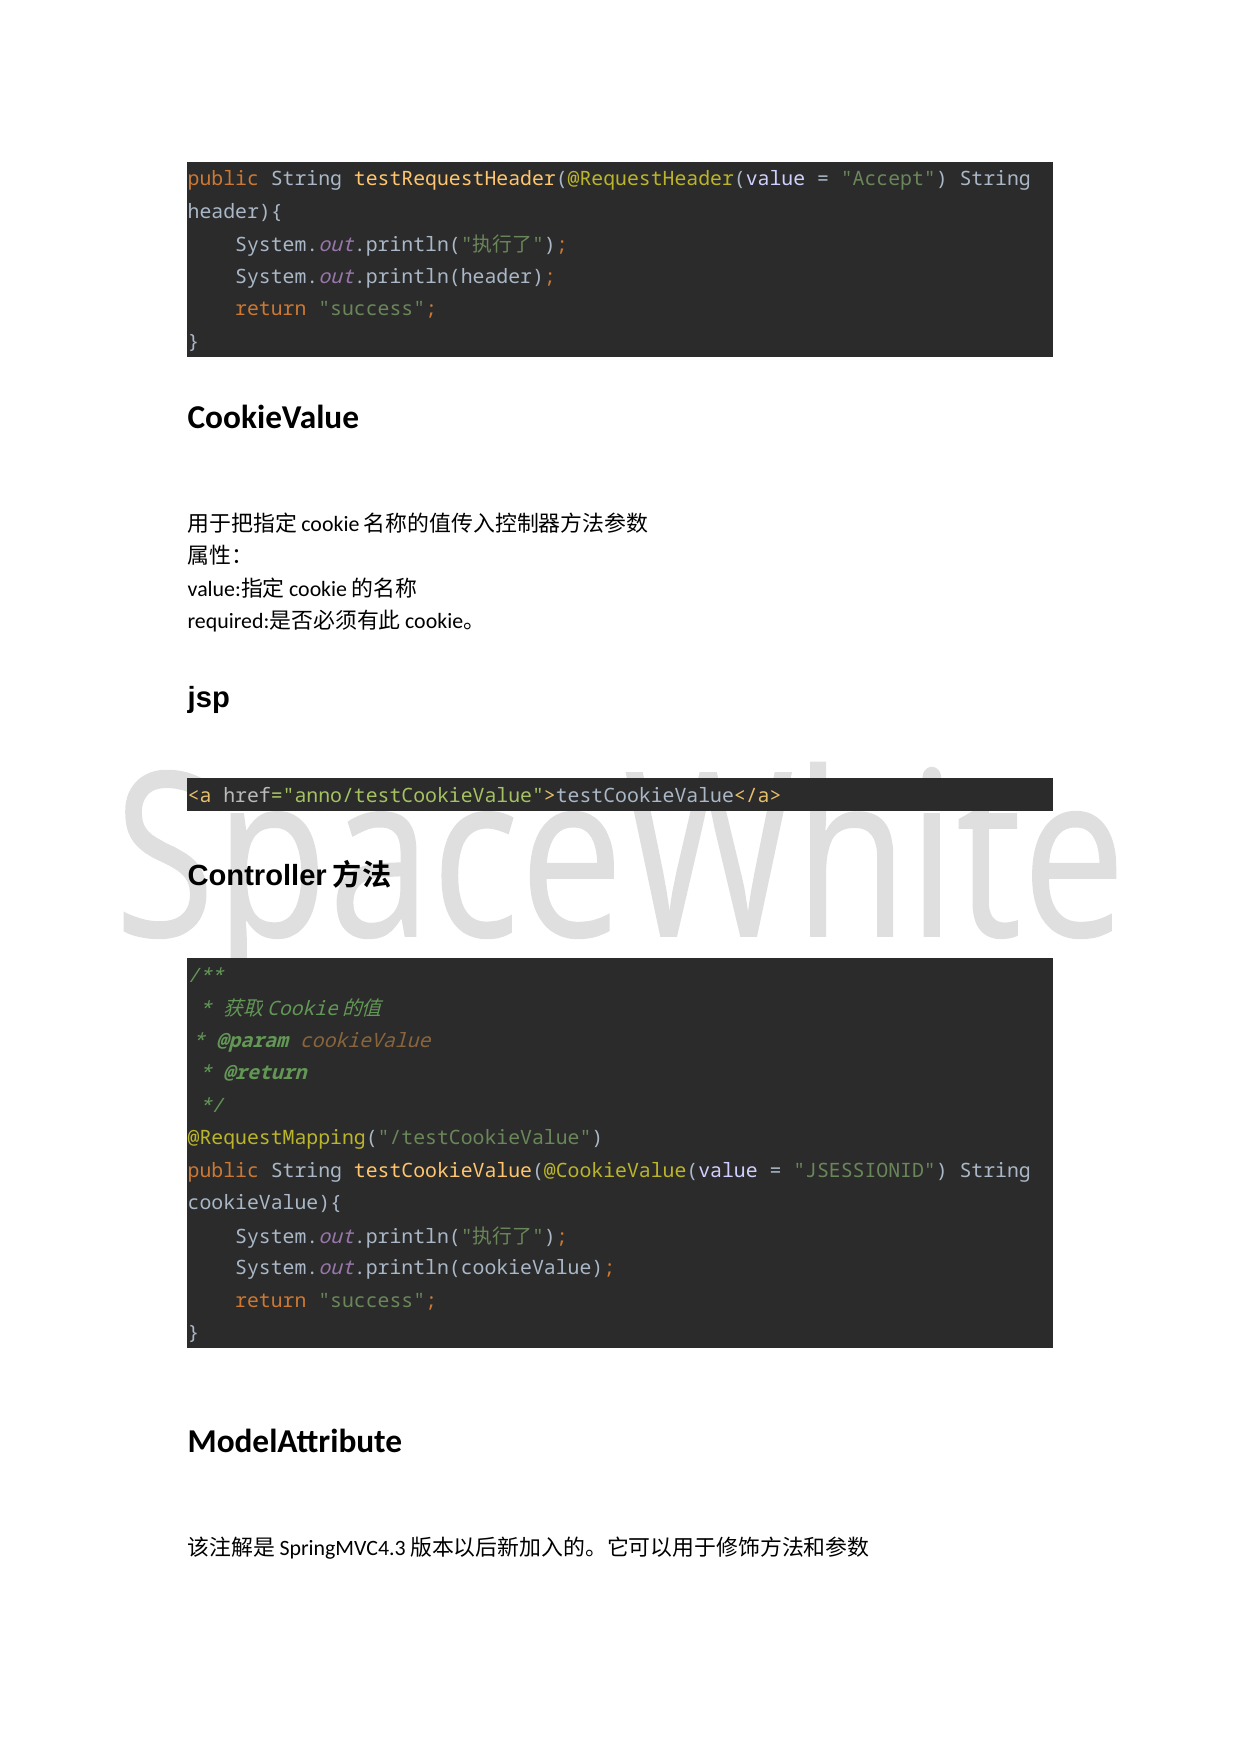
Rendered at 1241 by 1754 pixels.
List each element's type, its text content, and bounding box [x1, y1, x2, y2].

text required:是否必须有此cookie。 [187, 603, 1053, 635]
text value:指定cookie的名称 [187, 570, 1053, 603]
text 属性： [187, 538, 1053, 570]
text /** * 获取Cookie的值 * @param cookieValue * @return */ @RequestMapping("/testCookieValue") public String testCookieValue(@CookieValue(value = "JSESSIONID") String cookieValue){ System.out.println("执行了"); System.out.println(cookieValue); return "success"; } [187, 958, 1053, 1348]
subtitle CookieValue [187, 384, 1053, 449]
text 用于把指定cookie名称的值传入控制器方法参数 [187, 505, 1053, 538]
text 该注解是SpringMVC4.3版本以后新加入的。它可以用于修饰方法和参数 [187, 1529, 1053, 1562]
text <a href="anno/testCookieValue">testCookieValue</a> [187, 778, 1053, 811]
subtitle ModelAttribute [187, 1408, 1053, 1473]
subtitle Controller方法 [187, 840, 1053, 905]
subtitle jsp [187, 664, 1053, 729]
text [187, 162, 1053, 357]
